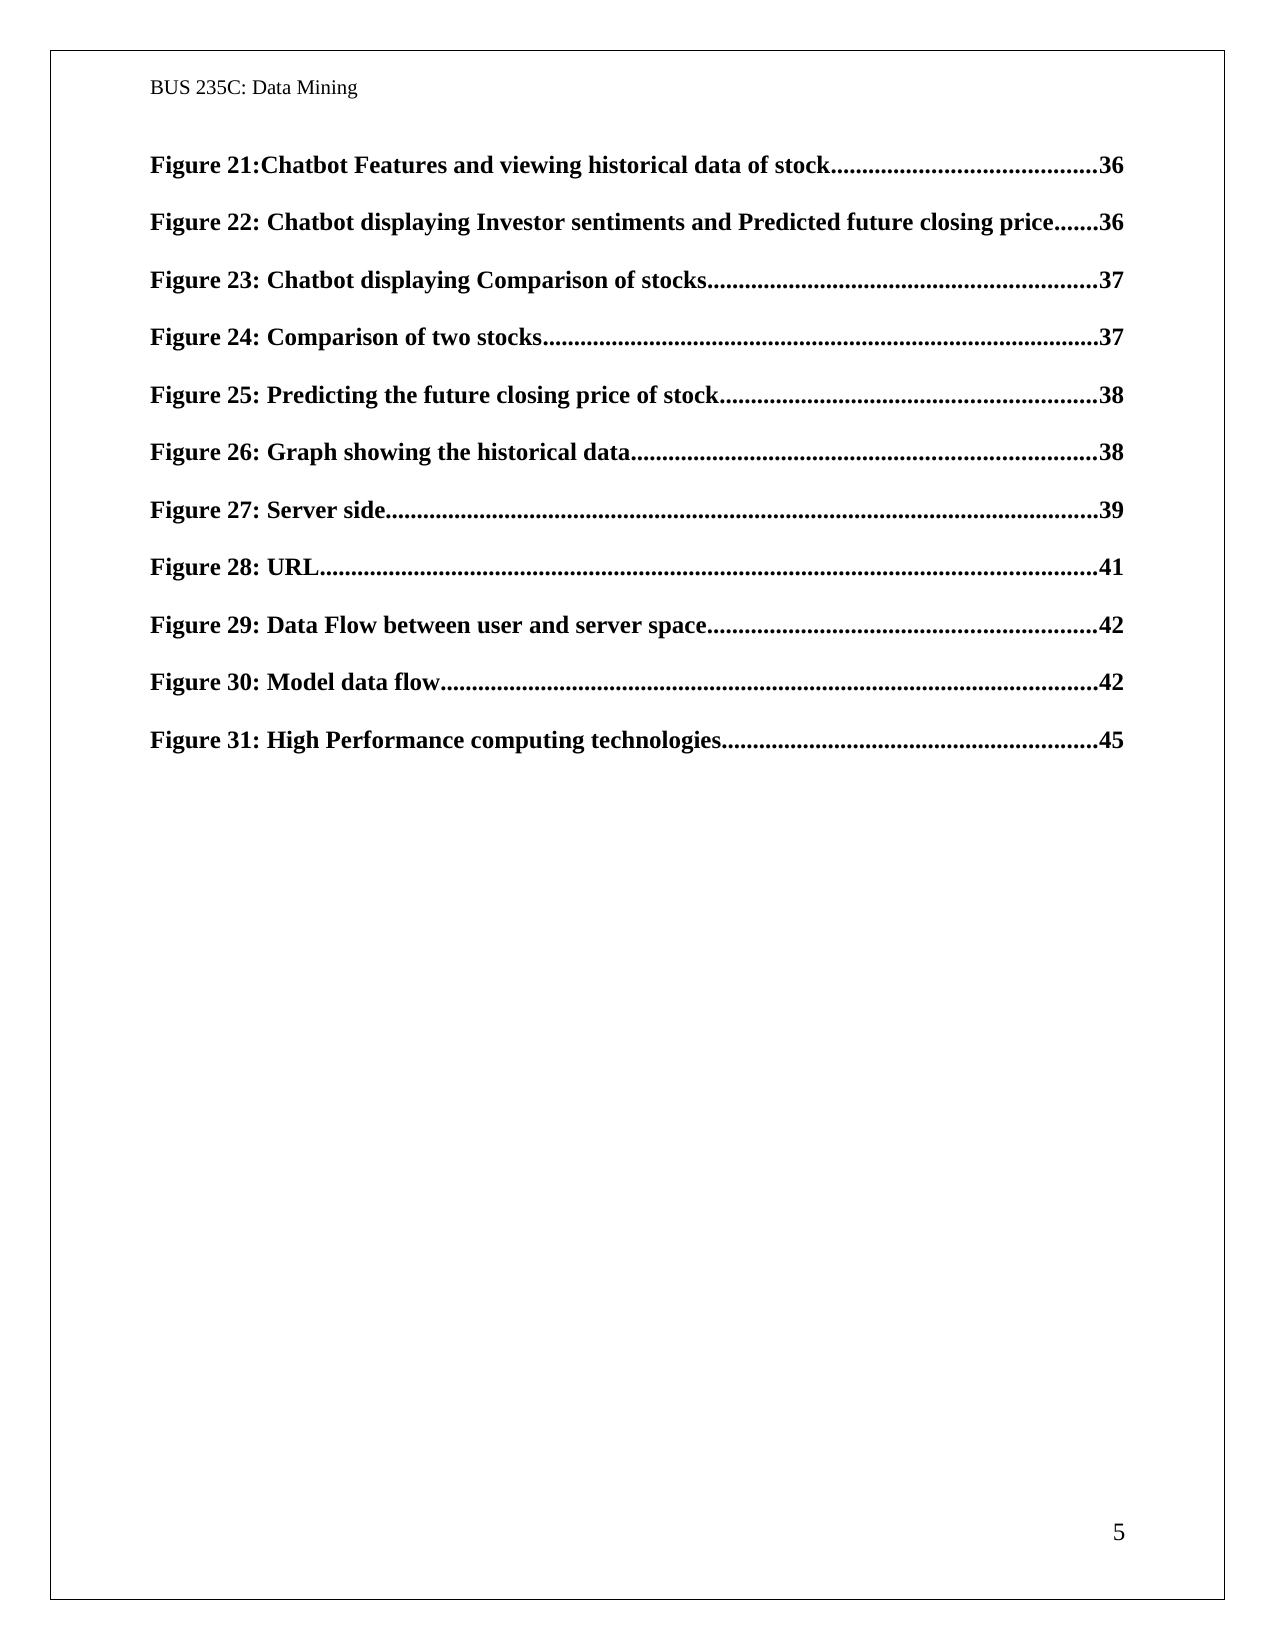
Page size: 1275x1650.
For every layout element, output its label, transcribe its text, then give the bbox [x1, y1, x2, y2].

text Figure 21:Chatbot Features and viewing historical data of stock 36 [150, 150, 1125, 179]
text Figure 31: High Performance computing technologies 45 [150, 725, 1125, 754]
text Figure 29: Data Flow between user and server space 42 [150, 610, 1125, 639]
text Figure 25: Predicting the future closing price of stock 38 [150, 380, 1125, 409]
text Figure 22: Chatbot displaying Investor sentiments and Predicted future closing price 36 [150, 207, 1125, 236]
text Figure 28: URL 41 [150, 552, 1125, 581]
text Figure 30: Model data flow 42 [150, 667, 1125, 696]
text Figure 27: Server side 39 [150, 495, 1125, 524]
text Figure 24: Comparison of two stocks 37 [150, 322, 1125, 351]
text Figure 26: Graph showing the historical data 38 [150, 437, 1125, 466]
text Figure 23: Chatbot displaying Comparison of stocks 37 [150, 265, 1125, 294]
